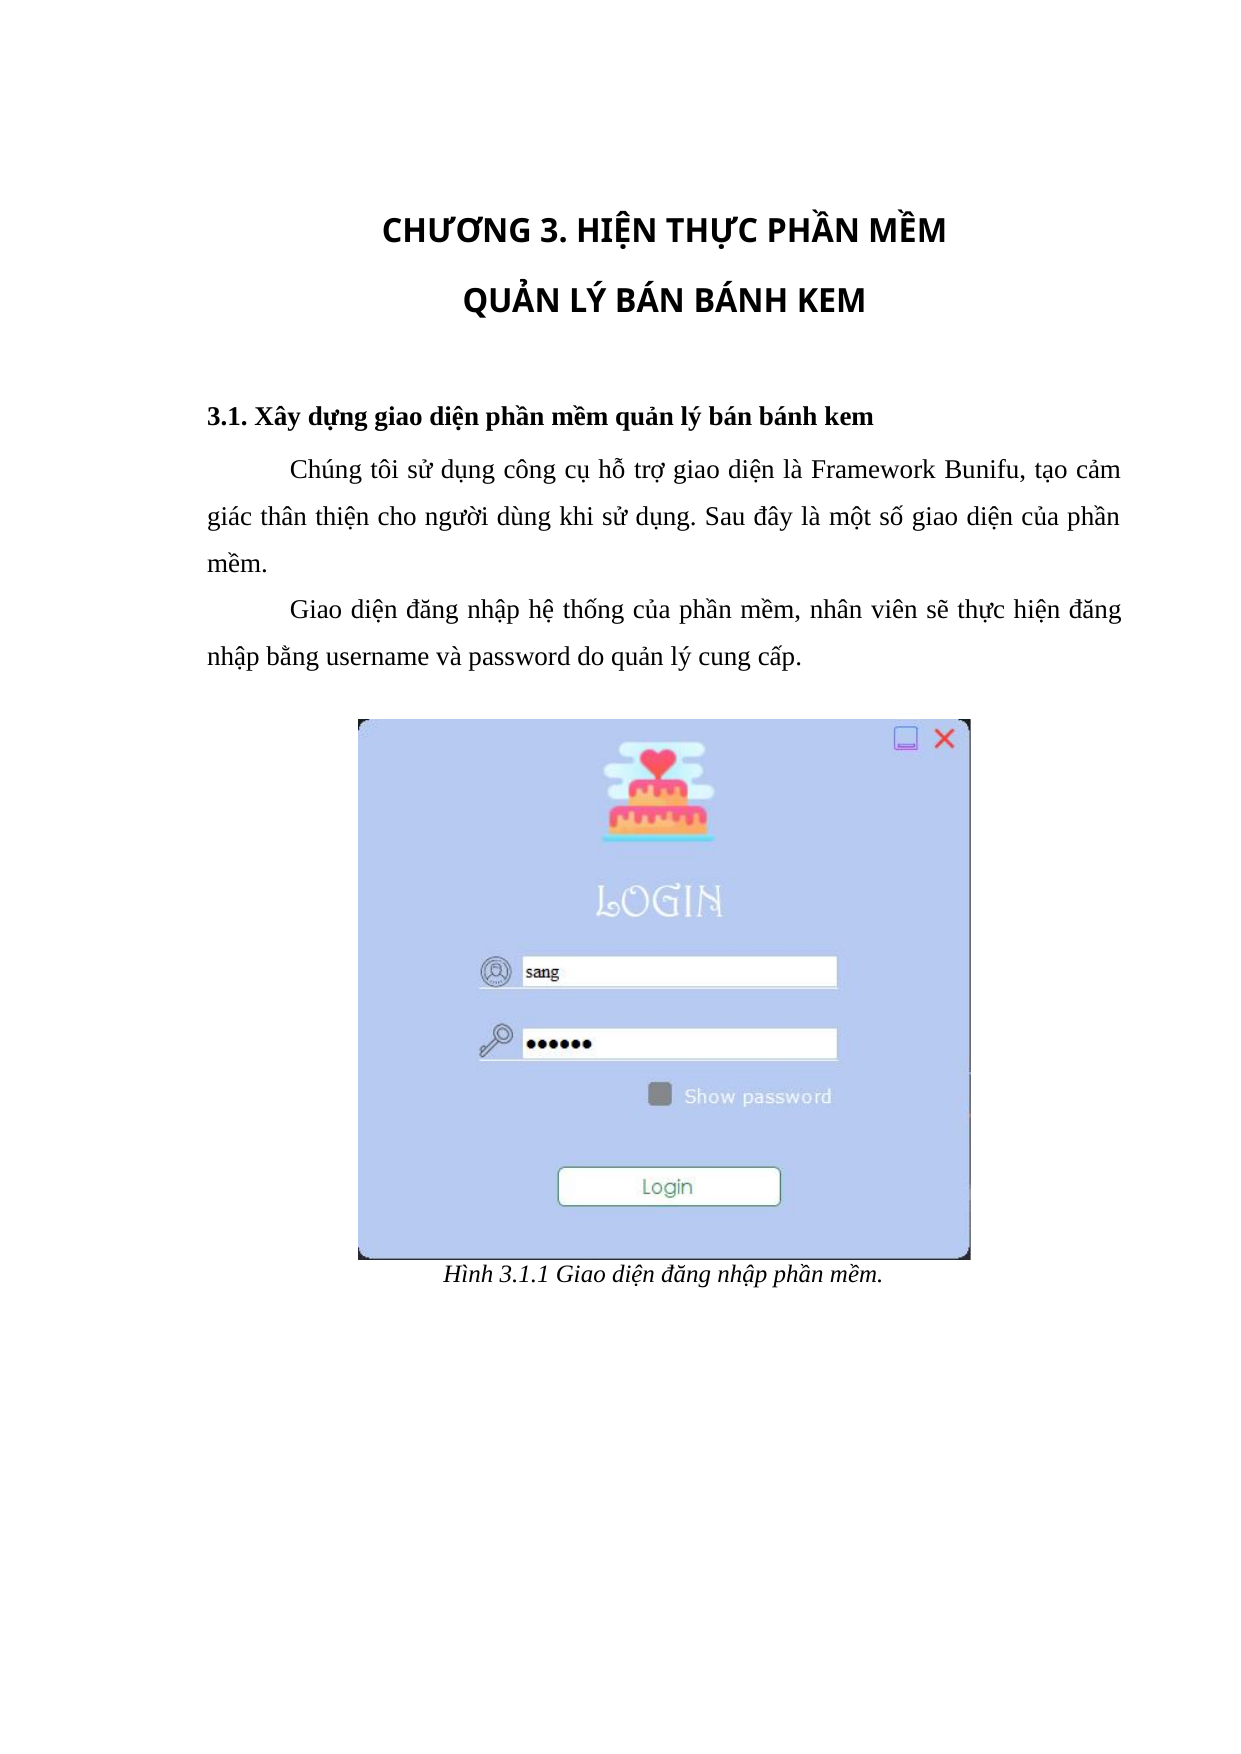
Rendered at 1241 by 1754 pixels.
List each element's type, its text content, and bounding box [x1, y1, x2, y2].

subtitle CHƯƠNG 3. HIỆN THỰC PHẦN MỀM [207, 207, 1122, 252]
subtitle QUẢN LÝ BÁN BÁNH KEM [207, 277, 1122, 323]
text Chúng tôi sử dụng công cụ hỗ trợ giao diện là Framework Bunifu, tạo cảm giác thân thiện cho người dùng khi sử dụng. Sau đây là một số giao diện của phần mềm. [207, 453, 1122, 578]
picture [358, 719, 971, 1260]
text Giao diện đăng nhập hệ thống của phần mềm, nhân viên sẽ thực hiện đăng nhập bằng username và password do quản lý cung cấp. [207, 593, 1122, 671]
subtitle 3.1. Xây dựng giao diện phần mềm quản lý bán bánh kem [207, 401, 1122, 432]
